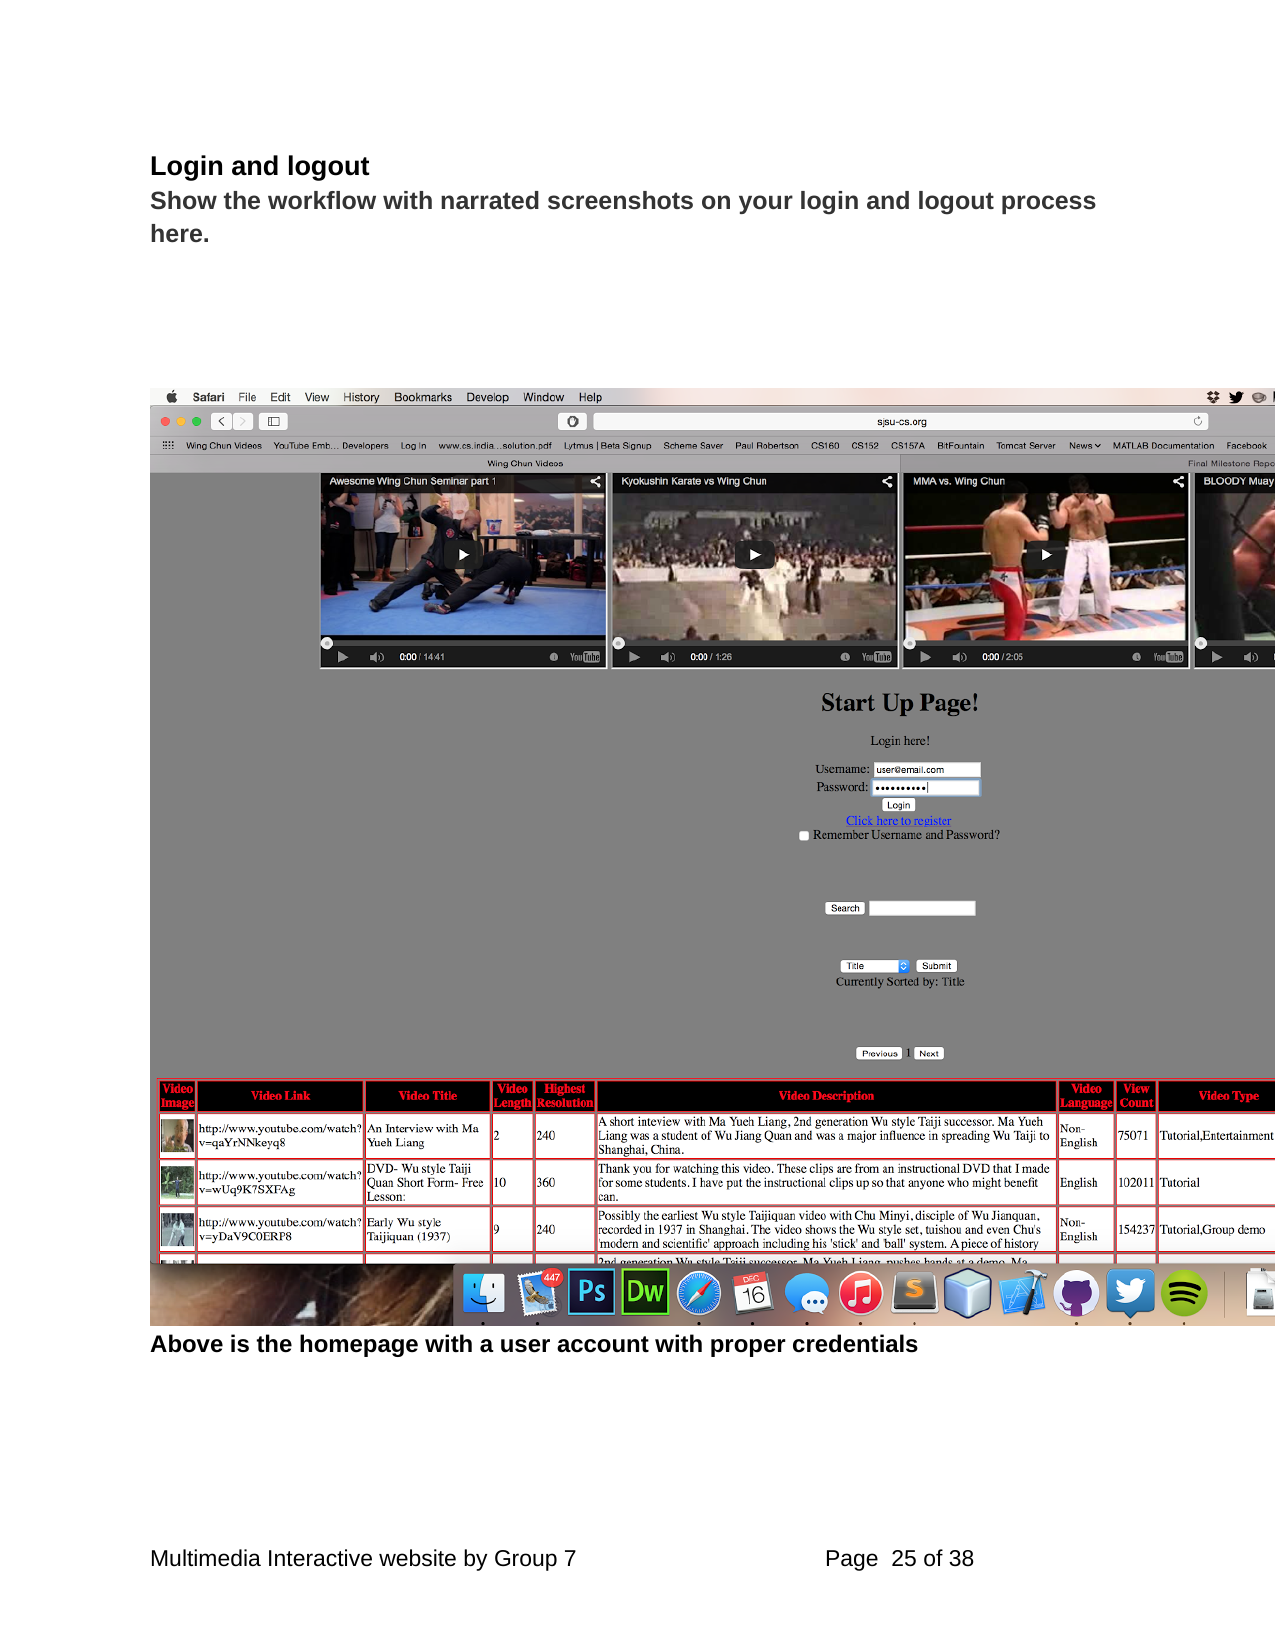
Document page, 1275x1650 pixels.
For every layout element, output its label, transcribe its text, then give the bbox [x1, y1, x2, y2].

subtitle Show the workflow with narrated screenshots on your login and logout process here.Above is the homepage with a user account with proper credentials [150, 1326, 1125, 1357]
subtitle Show the workflow with narrated screenshots on your login and logout process here.Above is the homepage with a user account with proper credentials [150, 186, 1125, 388]
subtitle Login and logout [150, 150, 1125, 181]
picture [150, 388, 1275, 1326]
